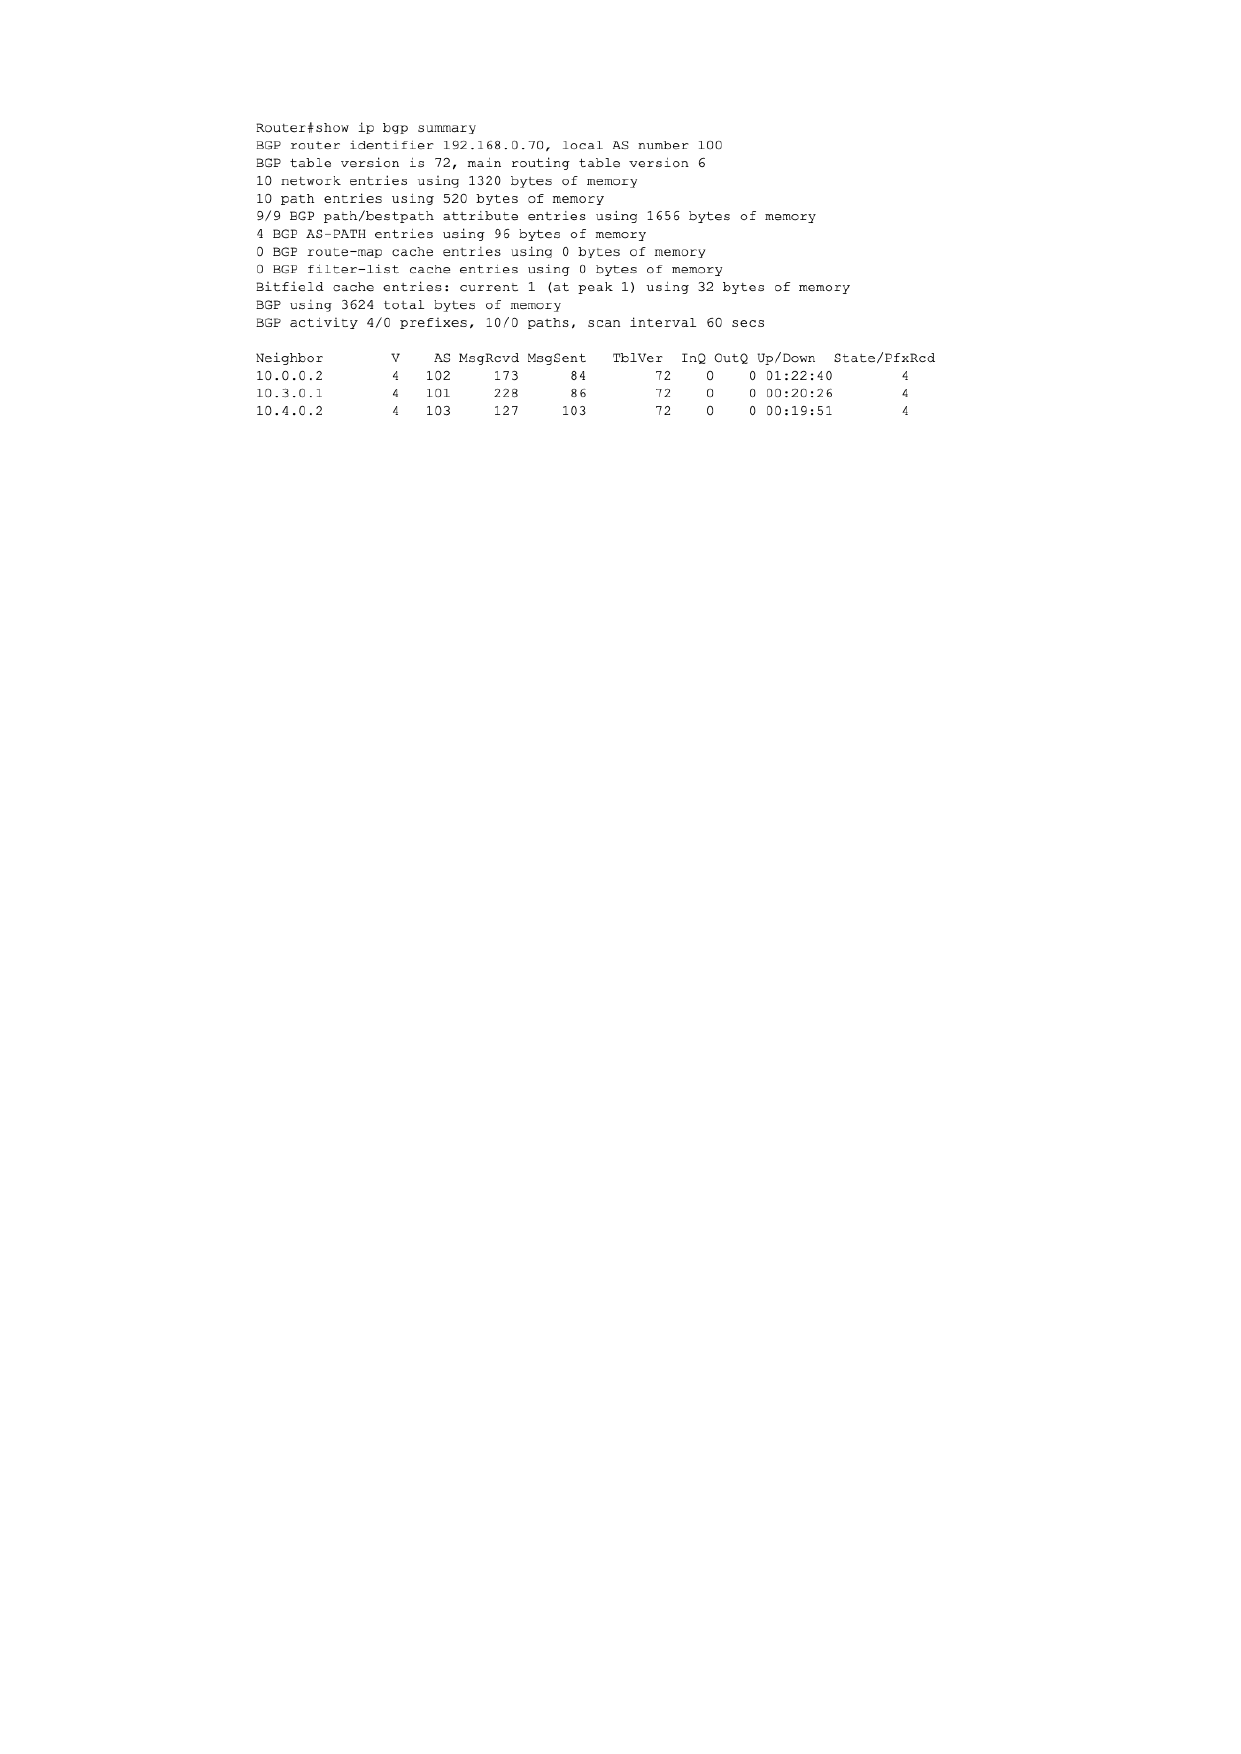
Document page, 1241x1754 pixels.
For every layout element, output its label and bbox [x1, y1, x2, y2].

picture [251, 118, 953, 428]
